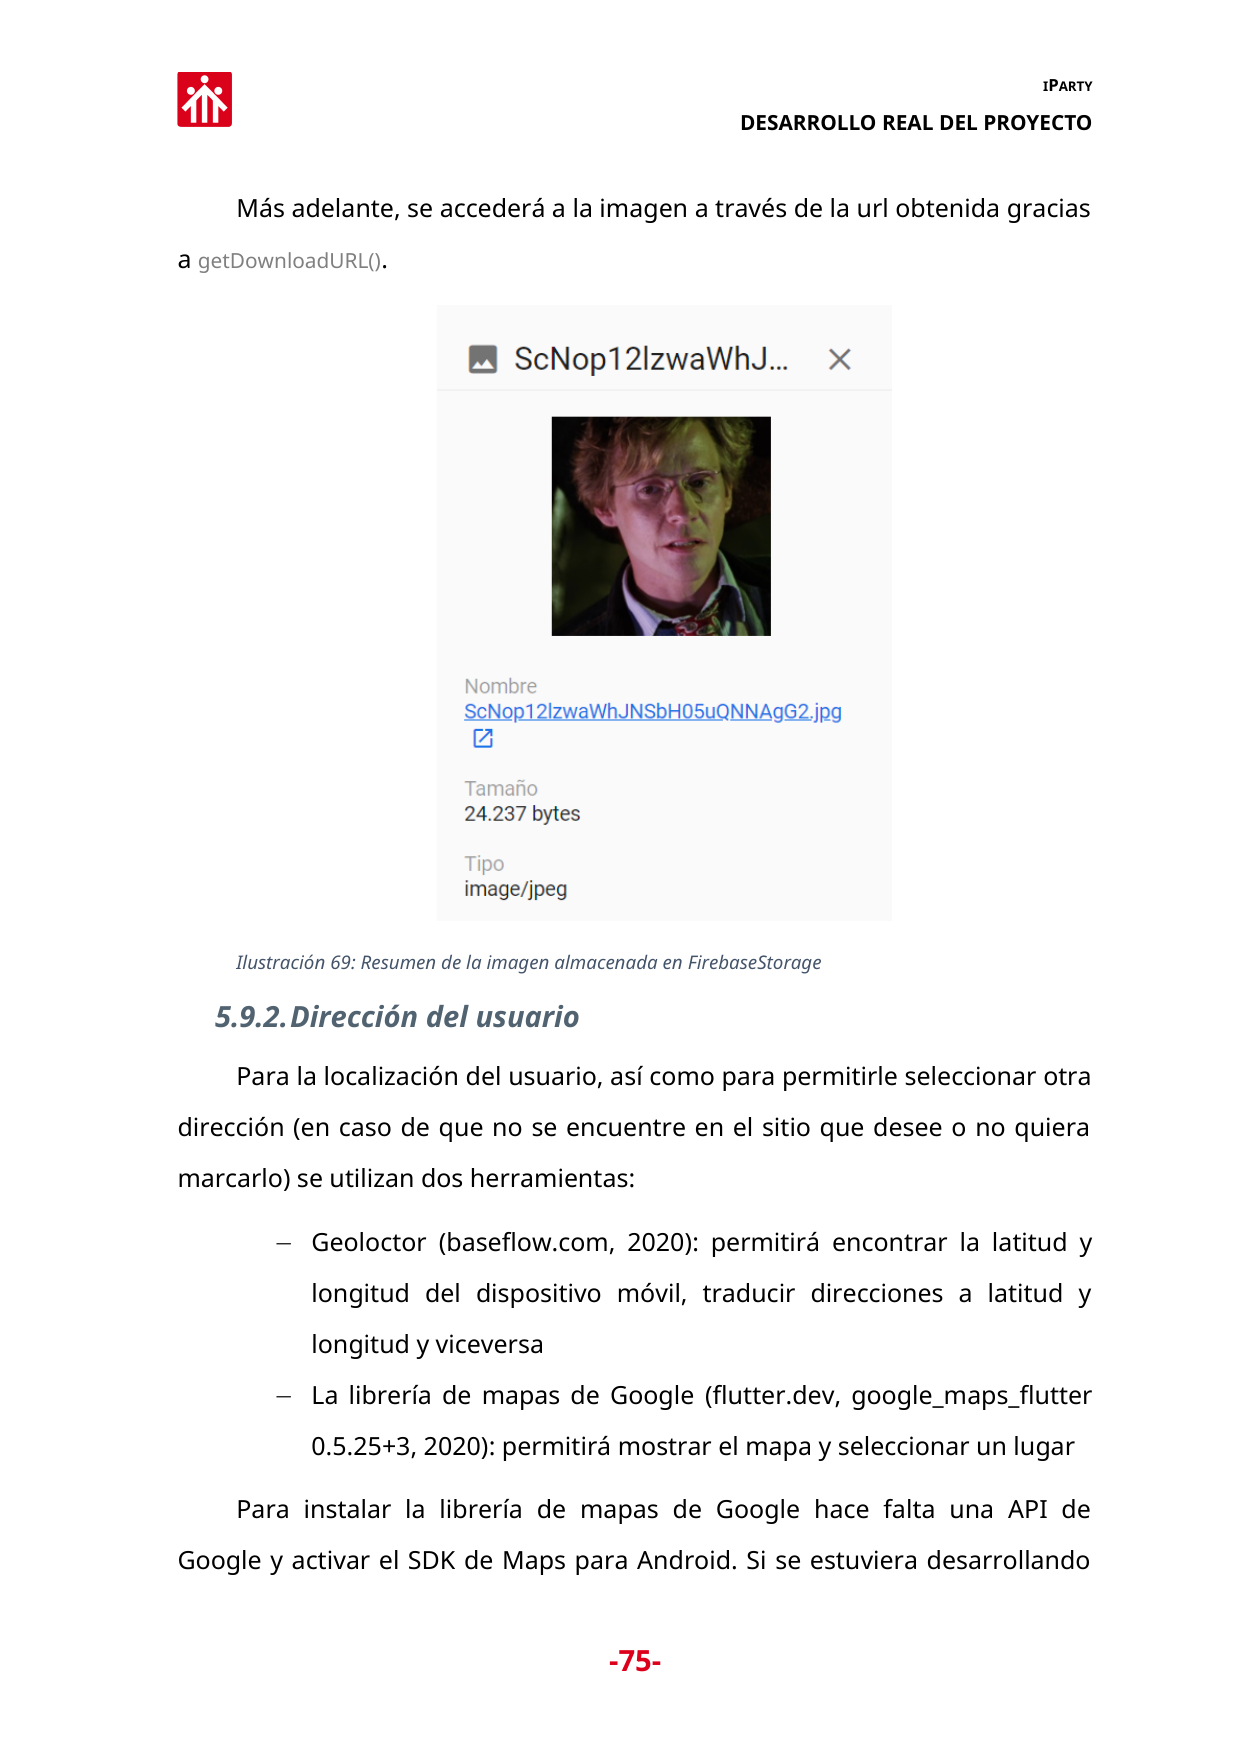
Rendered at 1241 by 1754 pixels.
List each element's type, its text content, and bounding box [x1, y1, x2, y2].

list La librería de mapas de Google : permitirá mostrar el mapa y seleccionar un lugar [274, 1377, 1092, 1462]
subtitle Dirección del usuario [215, 996, 1092, 1036]
text Más adelante, se accederá a la imagen a través de la url obtenida gracias a getDownloadURL(). [177, 191, 1092, 276]
text Para la localización del usuario, así como para permitirle seleccionar otra dirección (en caso de que no se encuentre en el sitio que desee o no quiera marcarlo) se utilizan dos herramientas: [177, 1058, 1092, 1195]
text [177, 1492, 1092, 1577]
picture [177, 72, 232, 127]
list Geoloctor : permitirá encontrar la latitud y longitud del dispositivo móvil, traducir direcciones a latitud y longitud y viceversa [274, 1224, 1092, 1360]
picture [436, 305, 892, 921]
